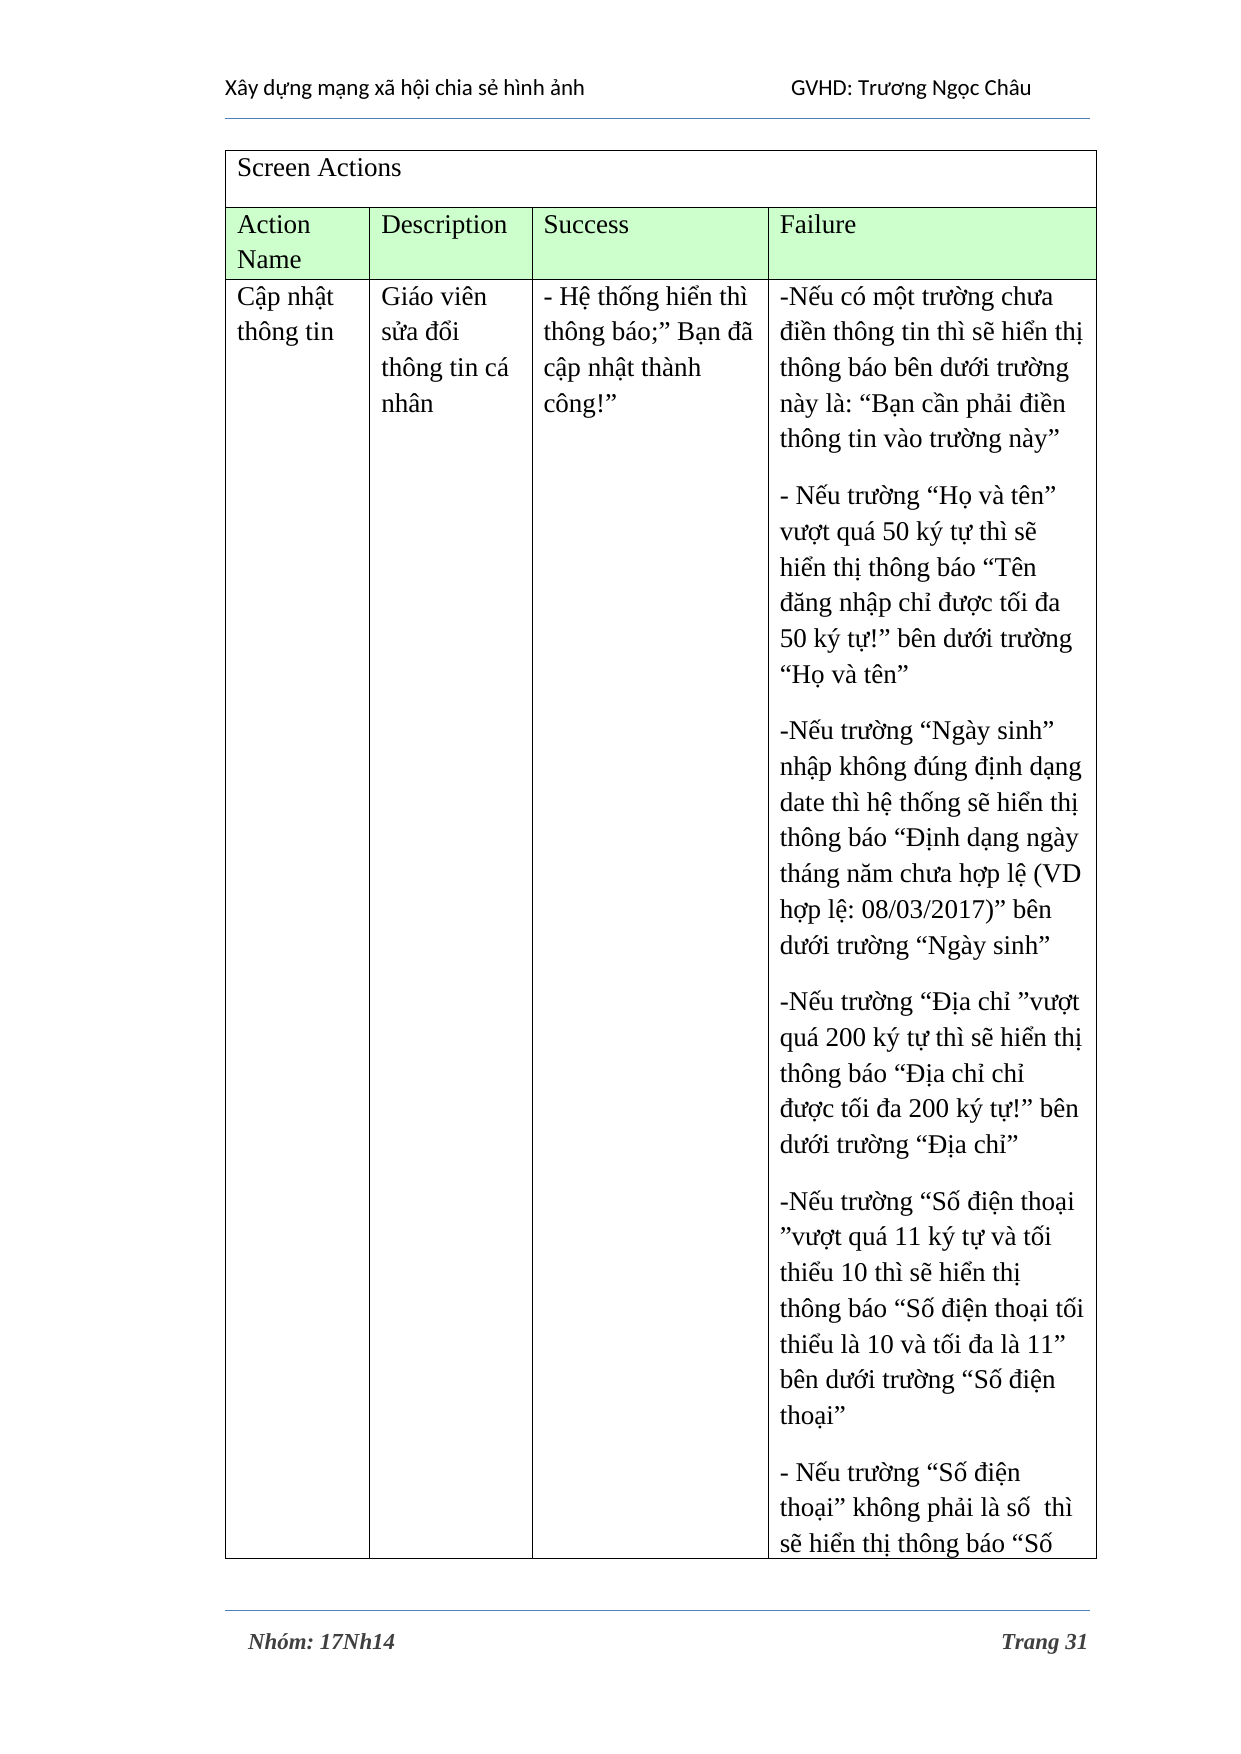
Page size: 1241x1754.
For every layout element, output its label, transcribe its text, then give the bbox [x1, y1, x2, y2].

table_cell Failure [769, 208, 1096, 279]
table_cell Action Name [226, 208, 369, 279]
table_cell Cập nhật thông tin [226, 280, 369, 1558]
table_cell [370, 280, 532, 1558]
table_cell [533, 280, 768, 1558]
table_cell Success [533, 208, 768, 279]
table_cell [769, 280, 1096, 1558]
table_cell Description [370, 208, 532, 279]
table_cell Screen Actions [226, 151, 1096, 207]
